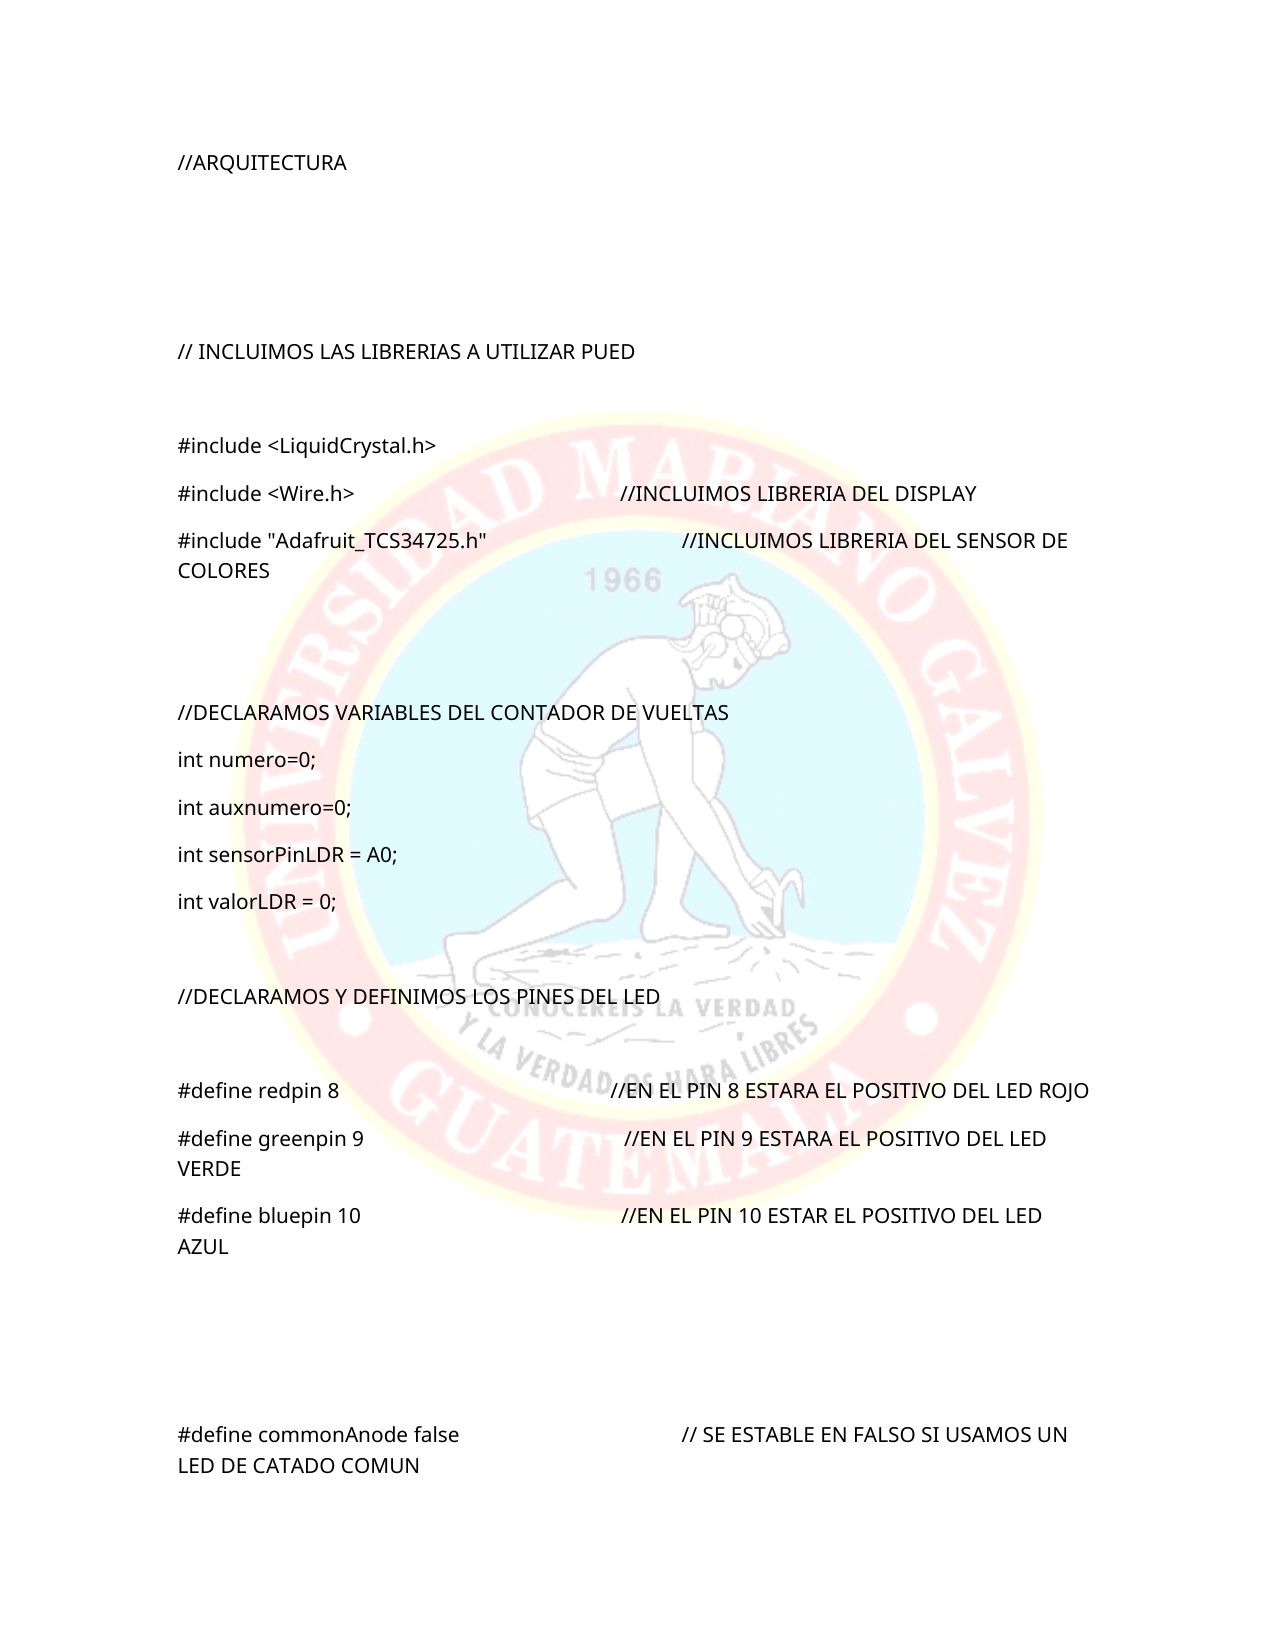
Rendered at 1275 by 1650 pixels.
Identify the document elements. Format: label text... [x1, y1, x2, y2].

text #define bluepin 10 //EN EL PIN 10 ESTAR EL POSITIVO DEL LED AZUL [177, 1202, 1098, 1261]
text int auxnumero=0; [177, 793, 1098, 821]
text //DECLARAMOS VARIABLES DEL CONTADOR DE VUELTAS [177, 698, 1098, 726]
text //DECLARAMOS Y DEFINIMOS LOS PINES DEL LED [177, 982, 1098, 1010]
text #define commonAnode false // SE ESTABLE EN FALSO SI USAMOS UN LED DE CATADO COMUN [177, 1420, 1098, 1479]
text int sensorPinLDR = A0; [177, 840, 1098, 868]
text #define redpin 8 //EN EL PIN 8 ESTARA EL POSITIVO DEL LED ROJO [177, 1076, 1098, 1105]
text #include "Adafruit_TCS34725.h" //INCLUIMOS LIBRERIA DEL SENSOR DE COLORES [177, 526, 1098, 585]
text #include <LiquidCrystal.h> [177, 431, 1098, 460]
text //ARQUITECTURA [177, 148, 1098, 176]
text int numero=0; [177, 745, 1098, 774]
text // INCLUIMOS LAS LIBRERIAS A UTILIZAR PUED [177, 337, 1098, 365]
text int valorLDR = 0; [177, 887, 1098, 916]
text #define greenpin 9 //EN EL PIN 9 ESTARA EL POSITIVO DEL LED VERDE [177, 1124, 1098, 1183]
text #include <Wire.h> //INCLUIMOS LIBRERIA DEL DISPLAY [177, 479, 1098, 507]
